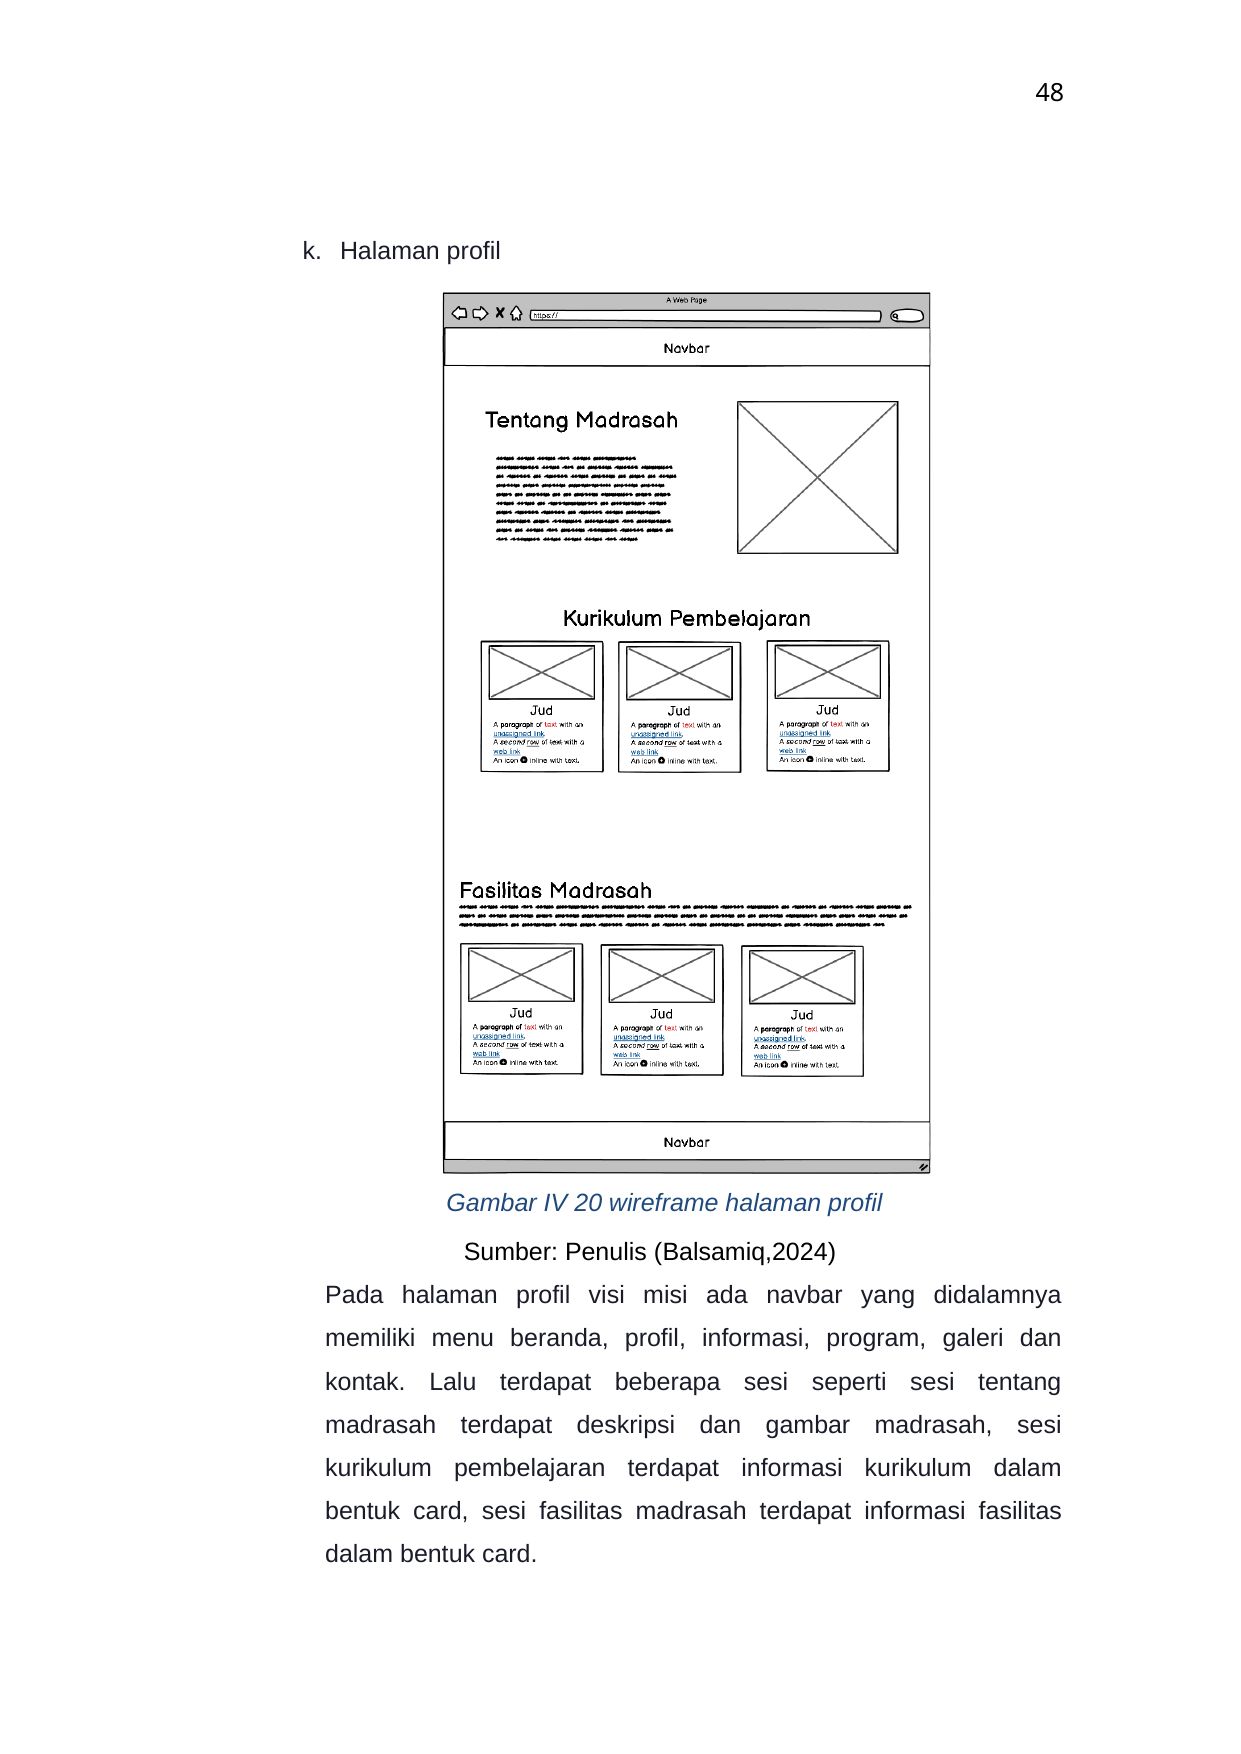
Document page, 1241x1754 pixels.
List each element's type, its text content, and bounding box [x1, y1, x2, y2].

picture [442, 292, 931, 1174]
text Sumber: Penulis (Balsamiq,2024) [236, 1237, 1063, 1266]
list Halaman profil [302, 236, 1050, 265]
text Pada halaman profil visi misi ada navbar yang didalamnya memiliki menu beranda, profil, informasi, program, galeri dan kontak. Lalu terdapat beberapa sesi seperti sesi tentang madrasah terdapat deskripsi dan gambar madrasah, sesi kurikulum pembelajaran terdapat informasi kurikulum dalam bentuk card, sesi fasilitas madrasah terdapat informasi fasilitas dalam bentuk card. [325, 1280, 1063, 1568]
